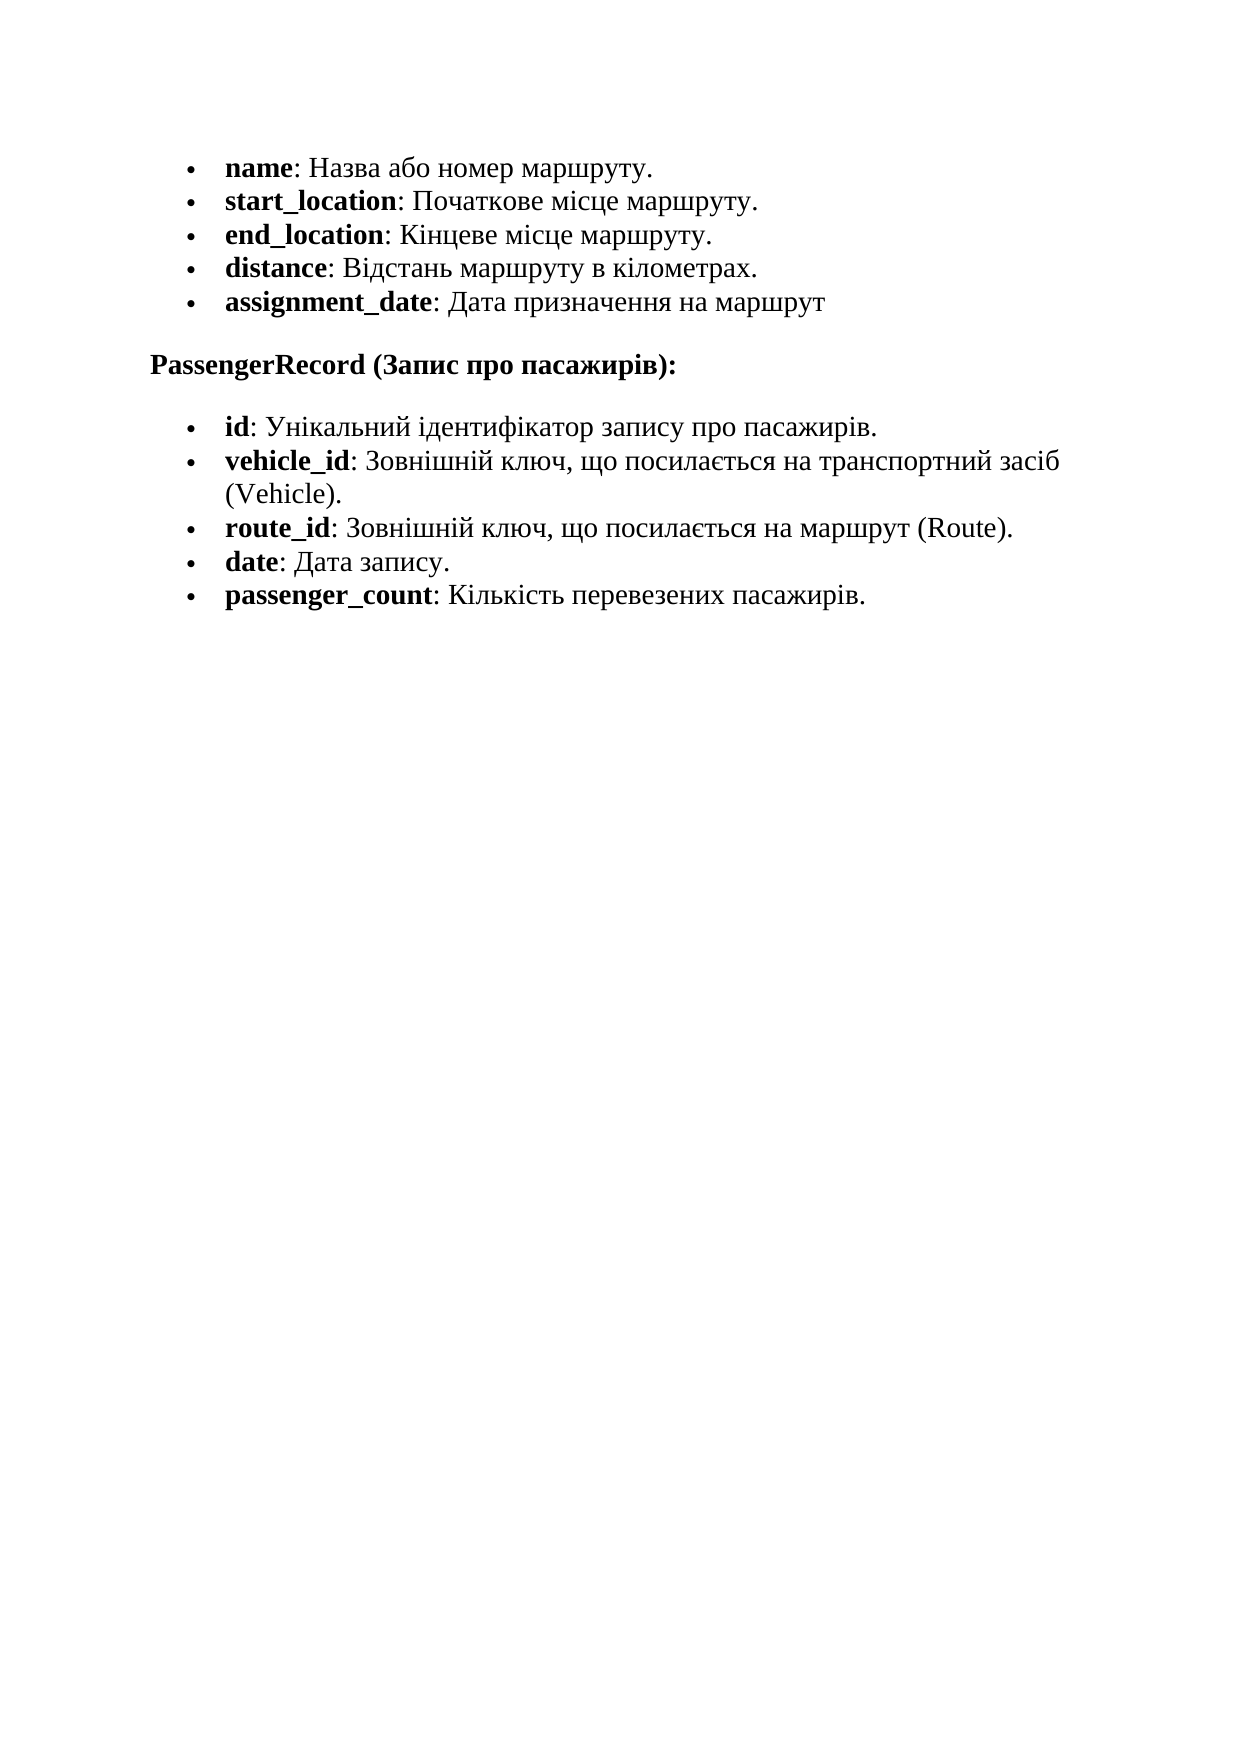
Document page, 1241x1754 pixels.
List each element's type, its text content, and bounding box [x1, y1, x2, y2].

list name: Назва або номер маршруту. [187, 150, 1090, 183]
list route_id: Зовнішній ключ, що посилається на маршрут (Route). [187, 510, 1090, 544]
list passenger_count: Кількість перевезених пасажирів. [187, 577, 1090, 611]
list distance: Відстань маршруту в кілометрах. [187, 251, 1090, 284]
list id: Унікальний ідентифікатор запису про пасажирів. [187, 409, 1090, 443]
list date: Дата запису. [187, 544, 1090, 577]
list assignment_date: Дата призначення на маршрут [187, 284, 1090, 318]
list start_location: Початкове місце маршруту. [187, 183, 1090, 217]
list vehicle_id: Зовнішній ключ, що посилається на транспортний засіб (Vehicle). [187, 443, 1090, 510]
text PassengerRecord (Запис про пасажирів): [150, 347, 1090, 380]
list end_location: Кінцеве місце маршруту. [187, 217, 1090, 251]
